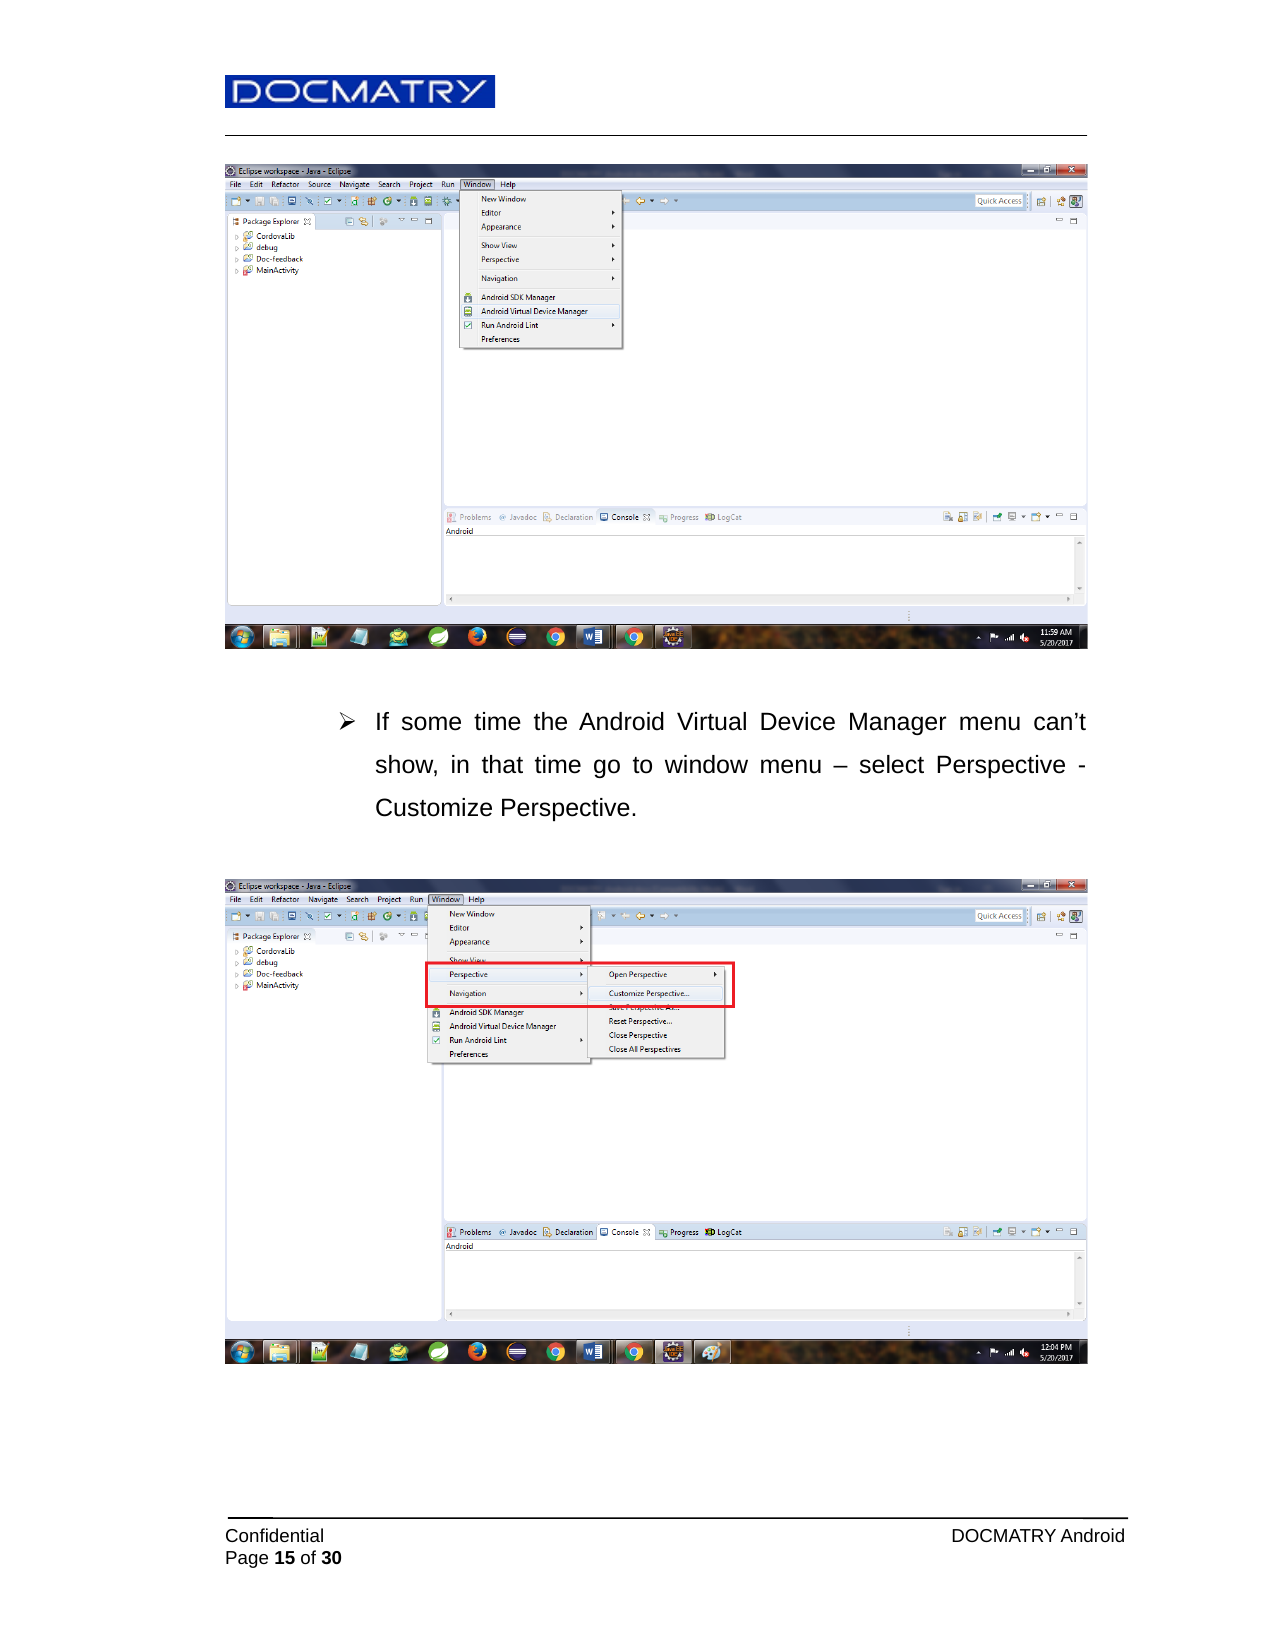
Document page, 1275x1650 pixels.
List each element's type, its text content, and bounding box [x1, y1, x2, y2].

picture [225, 75, 496, 108]
picture [225, 879, 1088, 1364]
picture [225, 164, 1088, 649]
list If some time the Android Virtual Device Manager menu can’t show, in that time go to window menu – select Perspective -Customize Perspective. [337, 707, 1087, 822]
